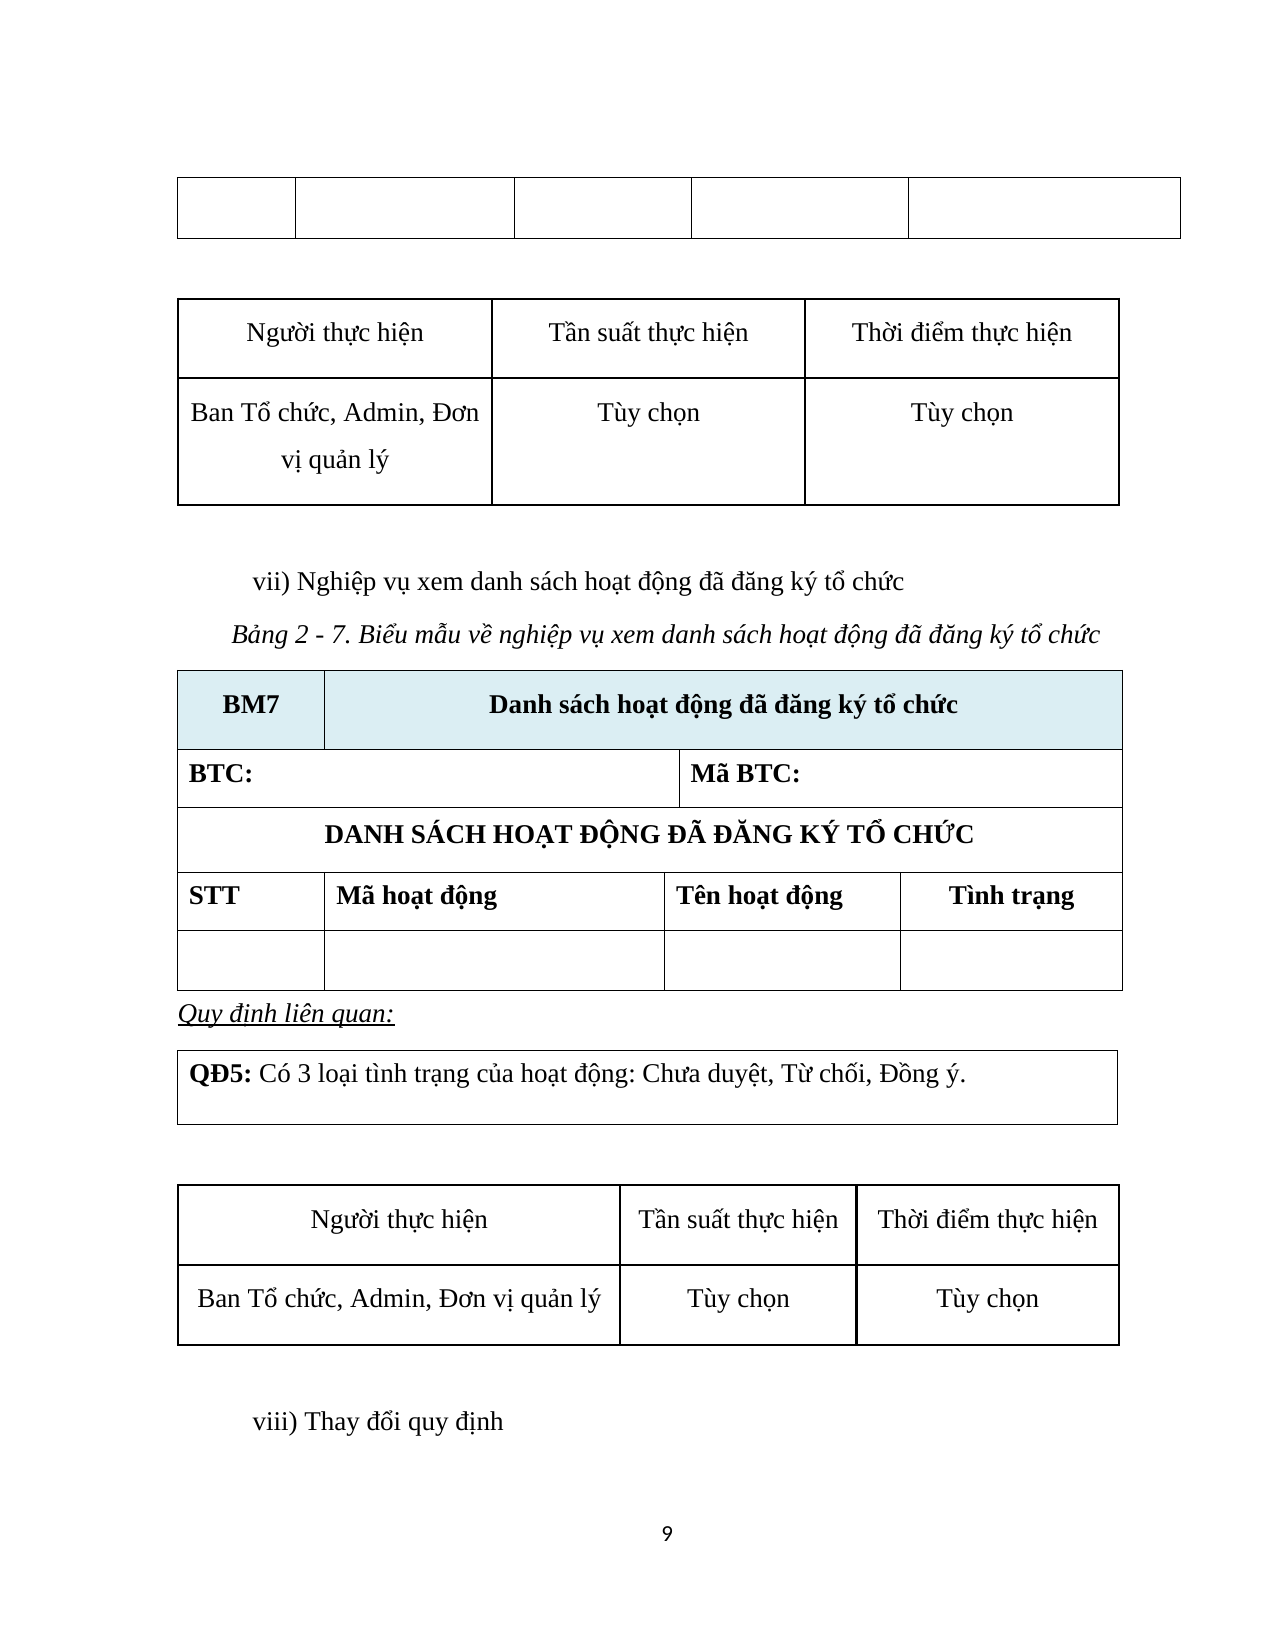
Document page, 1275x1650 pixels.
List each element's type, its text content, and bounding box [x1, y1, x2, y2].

table_header Người thực hiện [179, 1186, 619, 1264]
text Bảng 2 - 7. Biểu mẫu về nghiệp vụ xem danh sách hoạt động đã đăng ký tổ chức [177, 618, 1157, 649]
text Quy định liên quan: [177, 997, 1157, 1028]
table_header Danh sách hoạt động đã đăng ký tổ chức [325, 671, 1122, 749]
table_cell [692, 178, 908, 237]
text viii) Thay đổi quy định [177, 1405, 1157, 1436]
table_cell BTC: [178, 750, 679, 807]
table_header Người thực hiện [179, 300, 491, 377]
text vii) Nghiệp vụ xem danh sách hoạt động đã đăng ký tổ chức [177, 565, 1157, 596]
table_cell DANH SÁCH HOẠT ĐỘNG ĐÃ ĐĂNG KÝ TỔ CHỨC [178, 808, 1122, 872]
table_cell Tùy chọn [806, 379, 1118, 504]
table_cell [909, 178, 1180, 237]
table_cell Ban Tổ chức, Admin, Đơn vị quản lý [179, 379, 491, 504]
table_header QĐ5: Có 3 loại tình trạng của hoạt động: Chưa duyệt, Từ chối, Đồng ý. [178, 1051, 1117, 1124]
table_cell [665, 931, 900, 990]
table_cell [296, 178, 514, 237]
table_cell Mã hoạt động [325, 873, 664, 929]
table_cell Tùy chọn [493, 379, 804, 504]
table_cell [325, 931, 664, 990]
table_cell Tùy chọn [858, 1266, 1118, 1343]
table_header Thời điểm thực hiện [806, 300, 1118, 377]
table_cell Ban Tổ chức, Admin, Đơn vị quản lý [179, 1266, 619, 1343]
table_header BM7 [178, 671, 324, 749]
table_cell Tùy chọn [621, 1266, 855, 1343]
table_cell STT [178, 873, 324, 929]
table_cell [901, 931, 1122, 990]
table_cell Mã BTC: [680, 750, 1122, 807]
table_header Thời điểm thực hiện [858, 1186, 1118, 1264]
table_header Tần suất thực hiện [493, 300, 804, 377]
table_cell Tình trạng [901, 873, 1122, 929]
table_cell [178, 931, 324, 990]
table_header Tần suất thực hiện [621, 1186, 855, 1264]
table_cell Tên hoạt động [665, 873, 900, 929]
table_cell [178, 178, 295, 237]
table_cell [515, 178, 691, 237]
